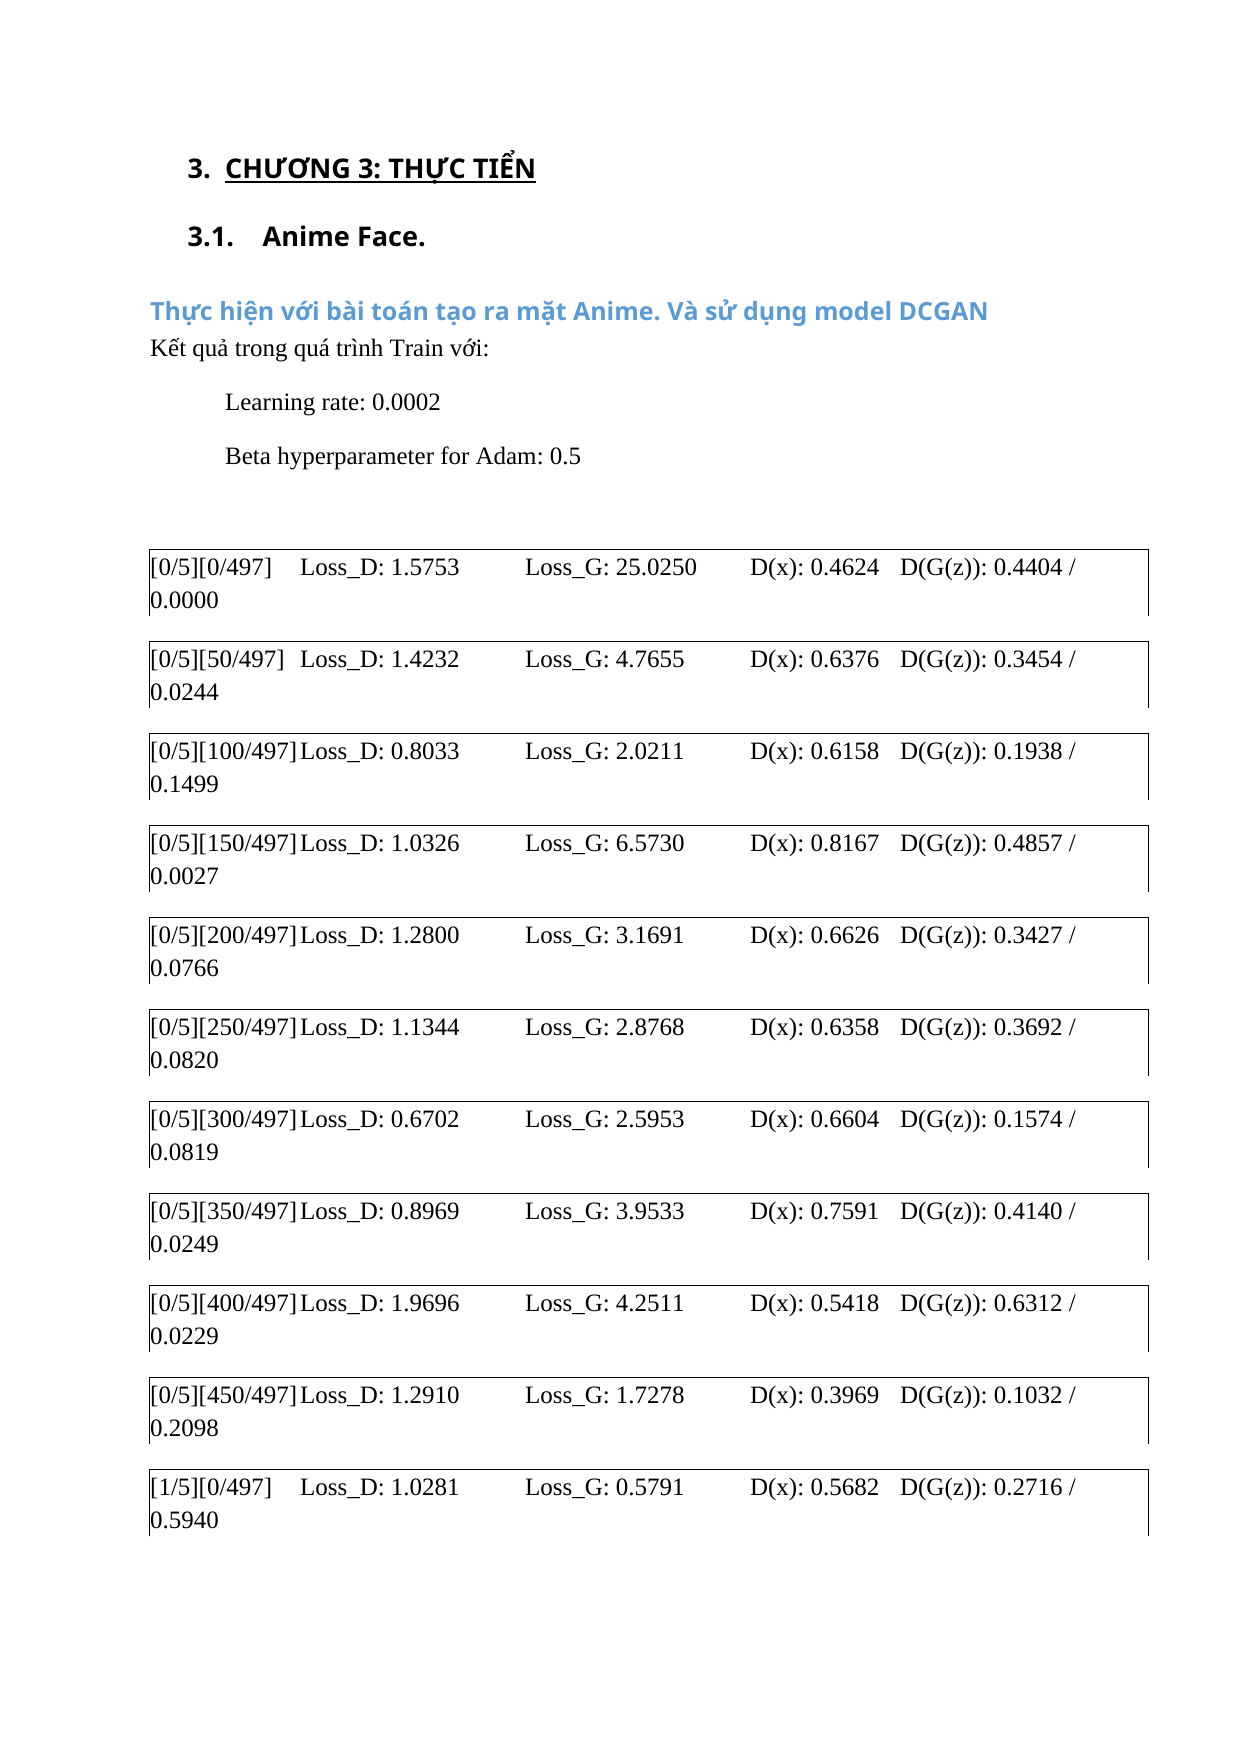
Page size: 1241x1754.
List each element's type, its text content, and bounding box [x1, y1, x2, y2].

text [0/5][100/497] Loss_D: 0.8033 Loss_G: 2.0211 D(x): 0.6158 D(G(z)): 0.1938 / 0.1499 [150, 734, 1148, 800]
text [1/5][0/497] Loss_D: 1.0281 Loss_G: 0.5791 D(x): 0.5682 D(G(z)): 0.2716 / 0.5940 [150, 1470, 1148, 1536]
text [0/5][300/497] Loss_D: 0.6702 Loss_G: 2.5953 D(x): 0.6604 D(G(z)): 0.1574 / 0.0819 [150, 1102, 1148, 1168]
text CHƯƠNG 3: THỰC TIỂN [187, 150, 1090, 187]
text [0/5][200/497] Loss_D: 1.2800 Loss_G: 3.1691 D(x): 0.6626 D(G(z)): 0.3427 / 0.0766 [150, 918, 1148, 984]
text Beta hyperparameter for Adam: 0.5 [150, 441, 1146, 469]
text [0/5][450/497] Loss_D: 1.2910 Loss_G: 1.7278 D(x): 0.3969 D(G(z)): 0.1032 / 0.2098 [150, 1378, 1148, 1444]
text Learning rate: 0.0002 [150, 387, 1146, 416]
text Kết quả trong quá trình Train với: [150, 333, 1146, 362]
text [0/5][250/497] Loss_D: 1.1344 Loss_G: 2.8768 D(x): 0.6358 D(G(z)): 0.3692 / 0.0820 [150, 1010, 1148, 1076]
subtitle Thực hiện với bài toán tạo ra mặt Anime. Và sử dụng model DCGAN [150, 294, 1090, 328]
text [0/5][50/497] Loss_D: 1.4232 Loss_G: 4.7655 D(x): 0.6376 D(G(z)): 0.3454 / 0.0244 [150, 642, 1148, 708]
text Anime Face. [187, 218, 1090, 255]
text [0/5][0/497] Loss_D: 1.5753 Loss_G: 25.0250 D(x): 0.4624 D(G(z)): 0.4404 / 0.0000 [150, 550, 1148, 616]
text [0/5][150/497] Loss_D: 1.0326 Loss_G: 6.5730 D(x): 0.8167 D(G(z)): 0.4857 / 0.0027 [150, 826, 1148, 892]
text [0/5][350/497] Loss_D: 0.8969 Loss_G: 3.9533 D(x): 0.7591 D(G(z)): 0.4140 / 0.0249 [150, 1194, 1148, 1260]
text [0/5][400/497] Loss_D: 1.9696 Loss_G: 4.2511 D(x): 0.5418 D(G(z)): 0.6312 / 0.0229 [150, 1286, 1148, 1352]
